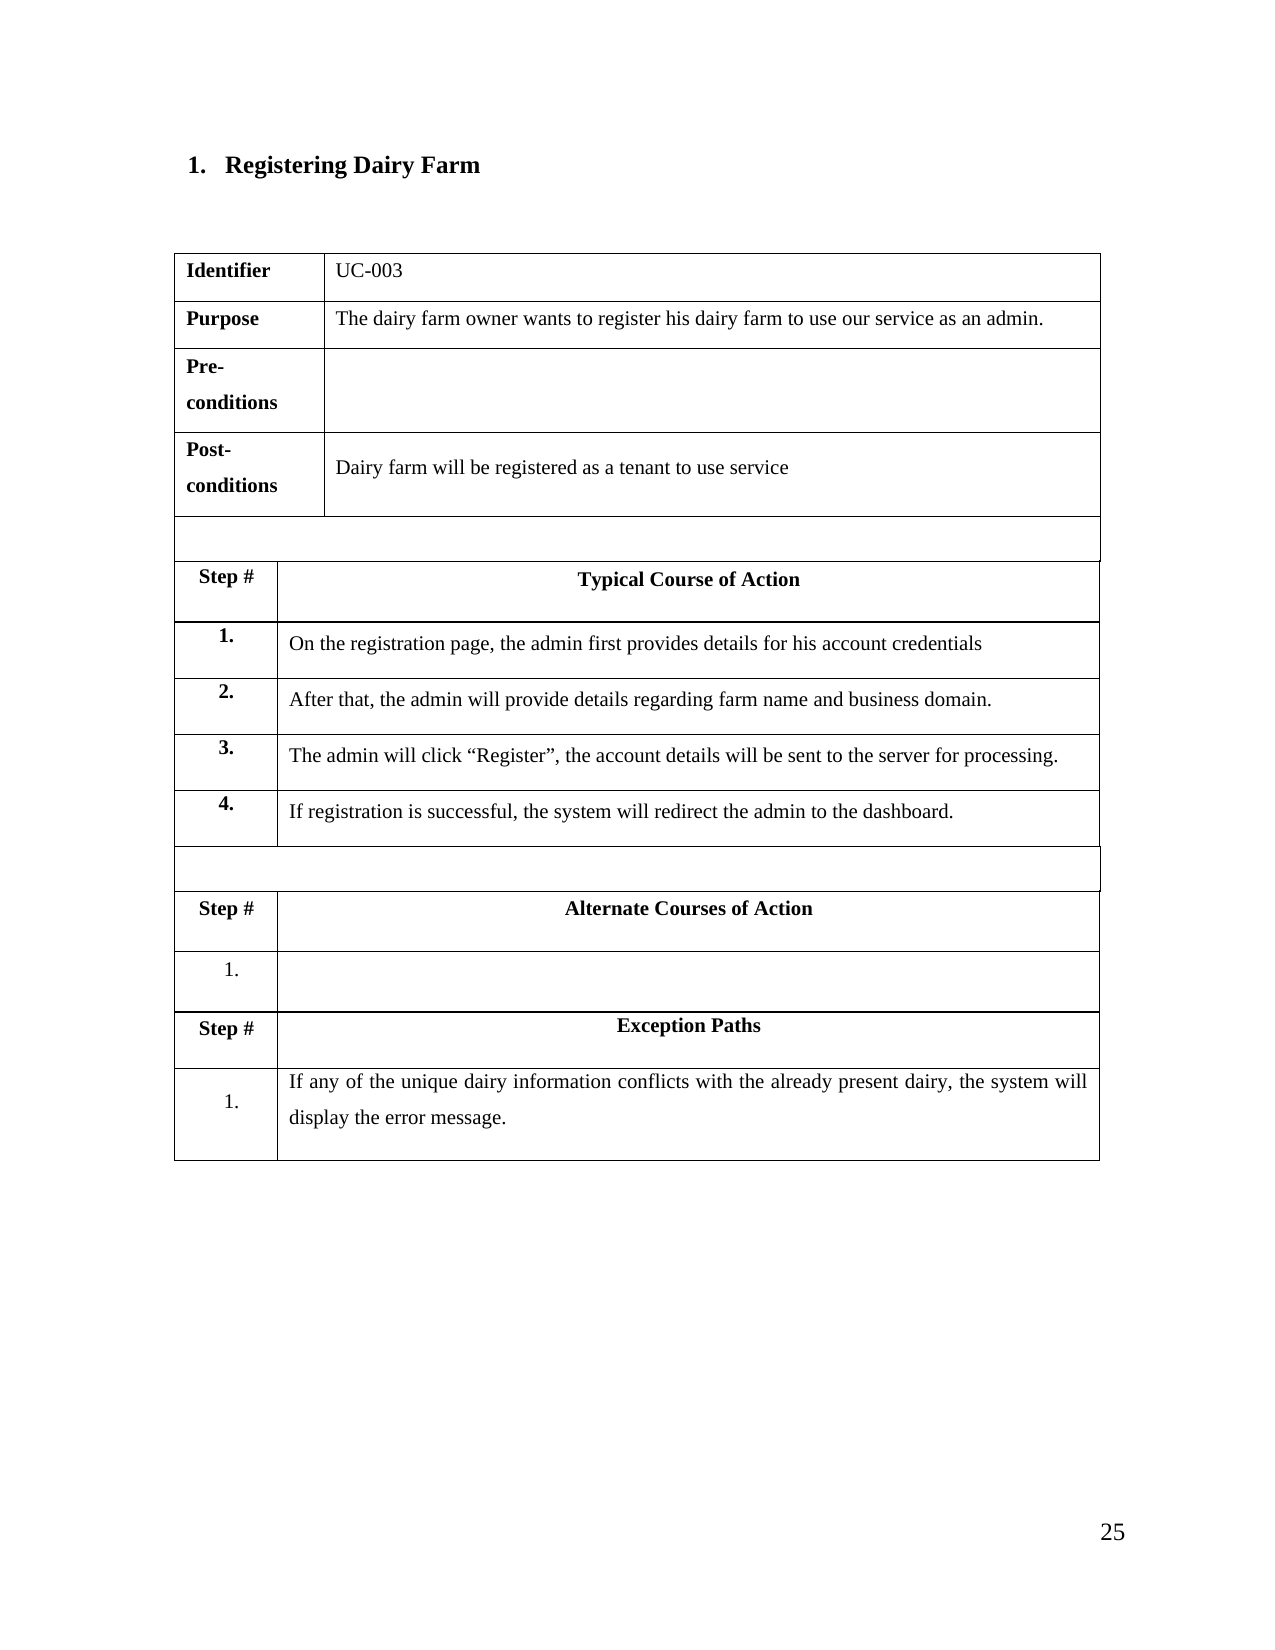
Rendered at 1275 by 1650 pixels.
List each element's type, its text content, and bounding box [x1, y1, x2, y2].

table_cell Post-conditions [175, 433, 324, 516]
table_cell 1. [175, 623, 277, 677]
table_cell Step # [175, 562, 277, 621]
table_cell On the registration page, the admin first provides details for his account credentials [278, 623, 1099, 677]
table_cell [175, 847, 1100, 891]
table_cell The admin will click “Register”, the account details will be sent to the server for processing. [278, 735, 1099, 789]
table_cell [175, 517, 1100, 561]
table_cell If registration is successful, the system will redirect the admin to the dashboard. [278, 791, 1099, 846]
table_cell Pre-conditions [175, 349, 324, 432]
table_cell 3. [175, 735, 277, 789]
table_cell 1. [175, 952, 277, 1011]
table_cell The dairy farm owner wants to register his dairy farm to use our service as an admin. [325, 302, 1100, 348]
table_cell Exception Paths [278, 1013, 1099, 1067]
table_cell Step # [175, 892, 277, 951]
table_cell [325, 349, 1100, 432]
subtitle Registering Dairy Farm [187, 150, 1125, 179]
table_cell Dairy farm will be registered as a tenant to use service [325, 433, 1100, 516]
table_cell Step # [175, 1013, 277, 1067]
table_cell 2. [175, 679, 277, 733]
table_cell 1. [175, 1069, 277, 1159]
table_cell After that, the admin will provide details regarding farm name and business domain. [278, 679, 1099, 733]
table_cell 4. [175, 791, 277, 846]
table_cell Alternate Courses of Action [278, 892, 1099, 951]
table_cell Purpose [175, 302, 324, 348]
table_header UC-003 [325, 254, 1100, 301]
table_cell [278, 952, 1099, 1011]
table_header Identifier [175, 254, 324, 301]
table_cell Typical Course of Action [278, 562, 1099, 621]
table_cell If any of the unique dairy information conflicts with the already present dairy, the system will display the error message. [278, 1069, 1099, 1159]
